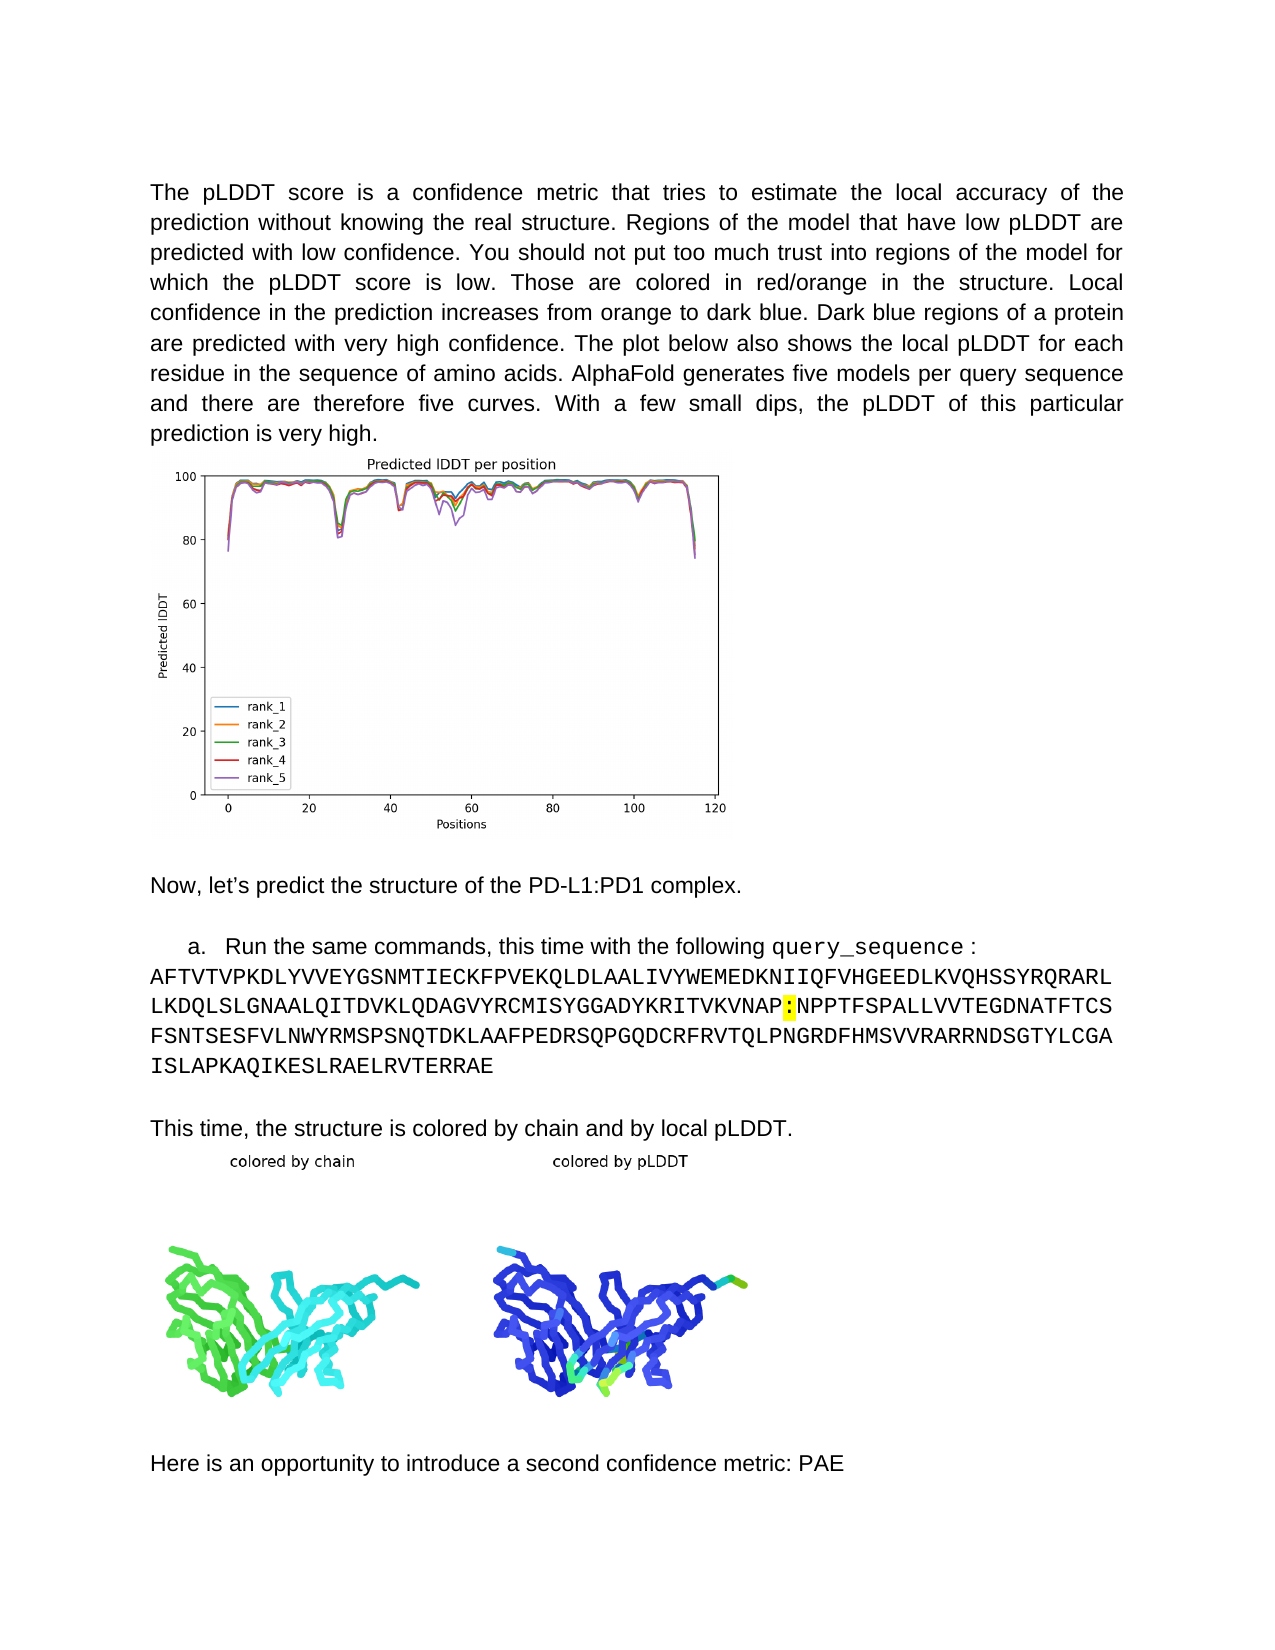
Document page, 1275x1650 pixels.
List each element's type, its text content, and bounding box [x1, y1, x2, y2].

picture [150, 1144, 762, 1446]
text AFTVTVPKDLYVVEYGSNMTIECKFPVEKQLDLAALIVYWEMEDKNIIQFVHGEEDLKVQHSSYRQRARLLKDQLSLGNAALQITDVKLQDAGVYRCMISYGGADYKRITVKVNAP:NPPTFSPALLVVTEGDNATFTCSFSNTSESFVLNWYRMSPSNQTDKLAAFPEDRSQPGQDCRFRVTQLPNGRDFHMSVVRARRNDSGTYLCGAISLAPKAQIKESLRAELRVTERRAE [150, 965, 1125, 1080]
picture [150, 450, 733, 839]
list Run the same commands, this time with the following query_sequence : [187, 933, 1125, 961]
text This time, the structure is colored by chain and by local pLDDT. [150, 1114, 1125, 1141]
text Here is an opportunity to introduce a second confidence metric: PAE [150, 1449, 1125, 1476]
text The pLDDT score is a confidence metric that tries to estimate the local accuracy of the prediction without knowing the real structure. Regions of the model that have low pLDDT are predicted with low confidence. You should not put too much trust into regions of the model for which the pLDDT score is low. Those are colored in red/orange in the structure. Local confidence in the prediction increases from orange to dark blue. Dark blue regions of a protein are predicted with very high confidence. The plot below also shows the local pLDDT for each residue in the sequence of amino acids. AlphaFold generates five models per query sequence and there are therefore five curves. With a few small dips, the pLDDT of this particular prediction is very high. [150, 178, 1125, 446]
text Now, let’s predict the structure of the PD-L1:PD1 complex. [150, 872, 1125, 898]
